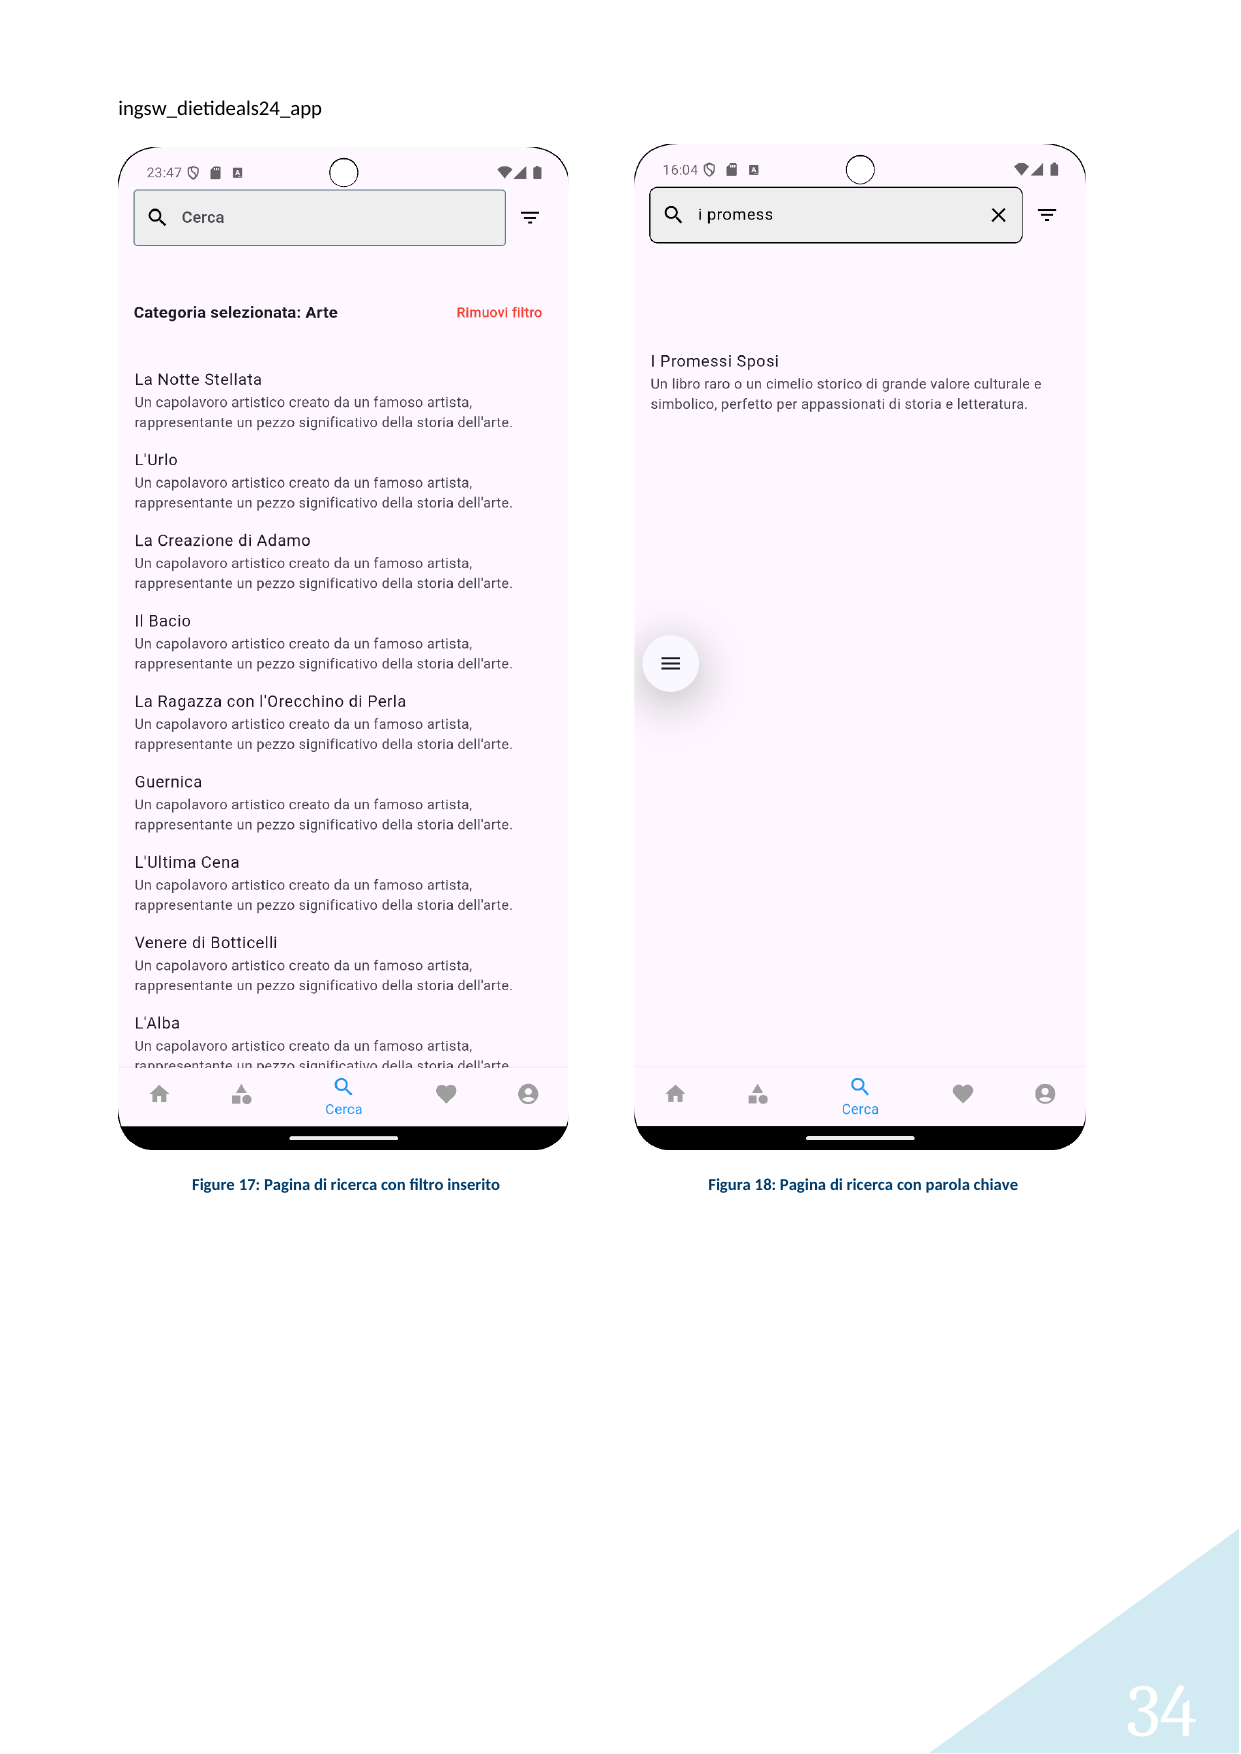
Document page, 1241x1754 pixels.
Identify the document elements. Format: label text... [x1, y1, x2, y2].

text Figure 17: Pagina di ricerca con filtro inserito Figura 18: Pagina di ricerca con parola chiave [118, 1174, 1122, 1194]
picture [118, 147, 569, 1150]
picture [634, 144, 1086, 1150]
